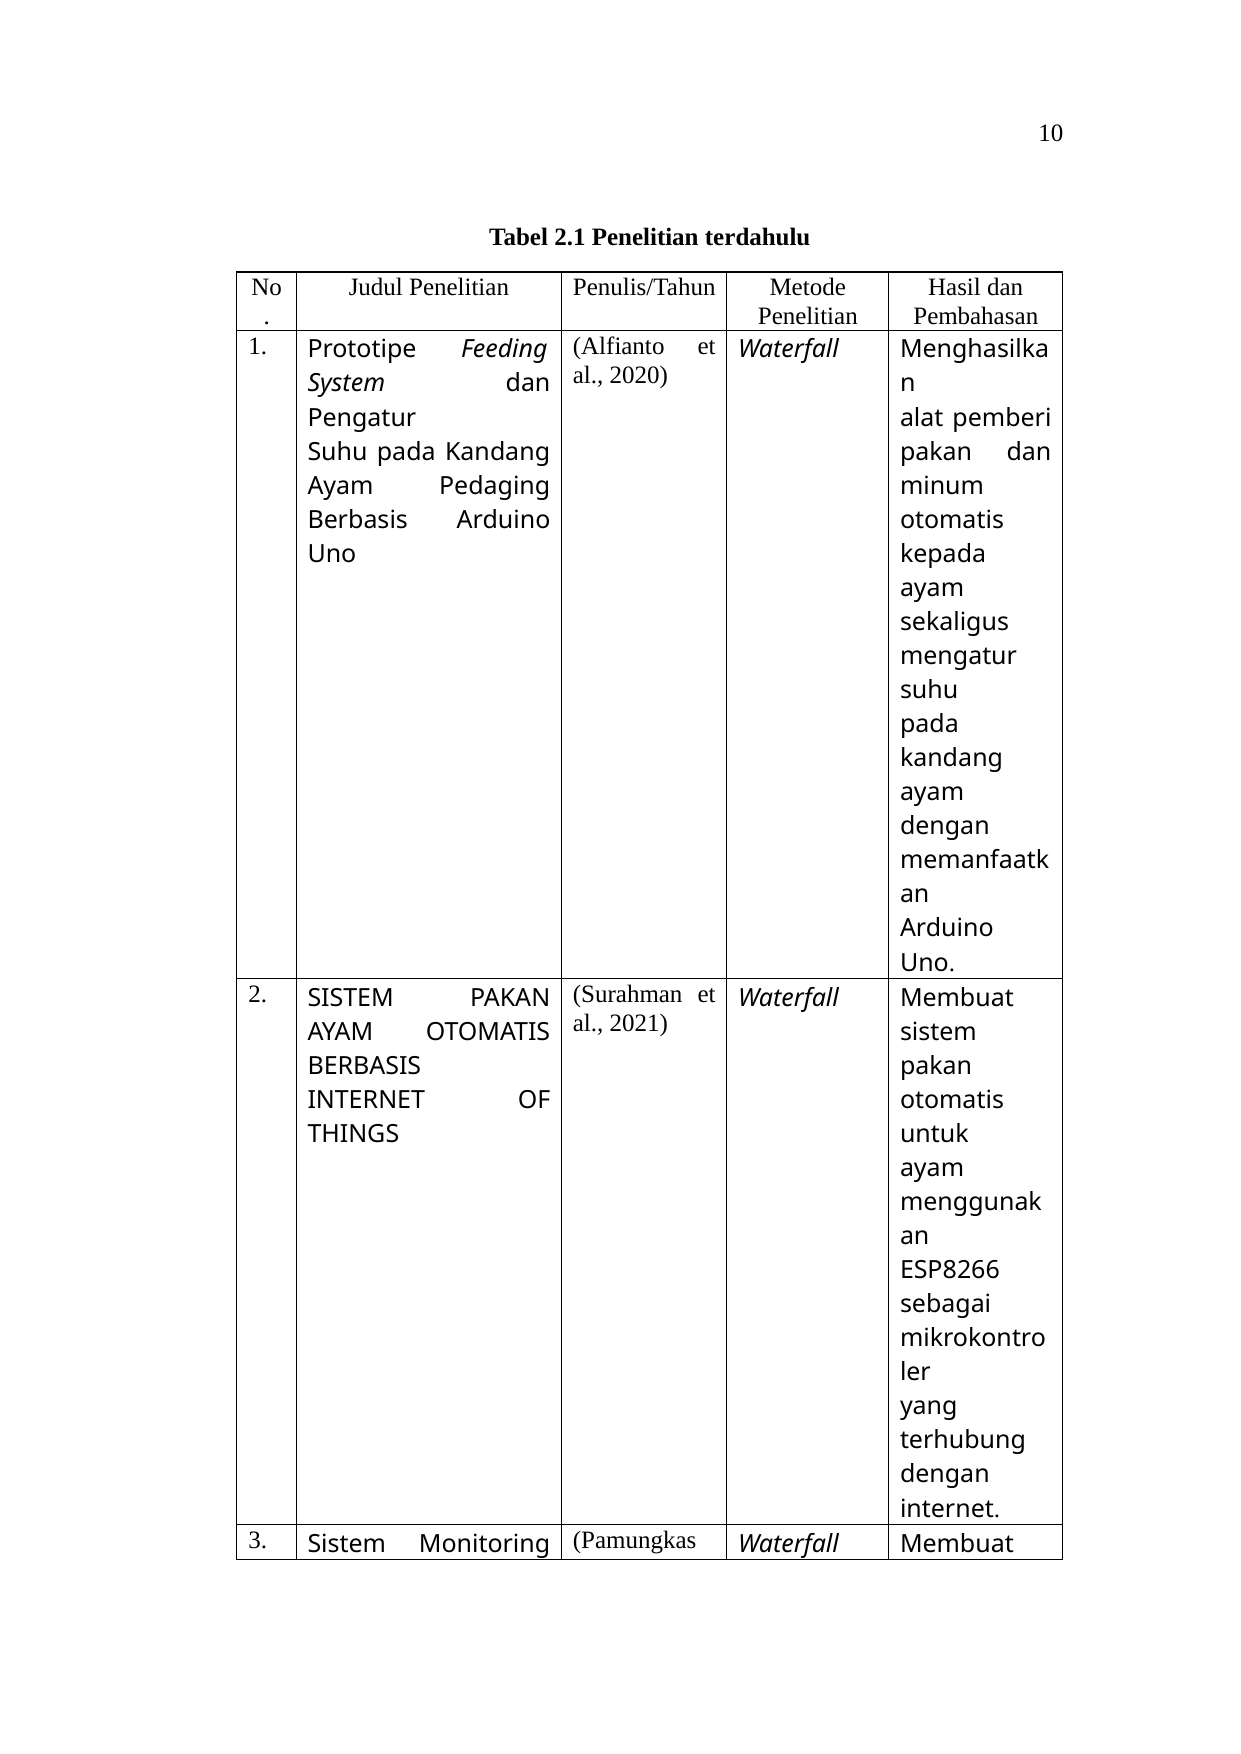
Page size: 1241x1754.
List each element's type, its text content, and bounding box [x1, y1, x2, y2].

table_cell 2. [237, 979, 296, 1524]
table_cell SISTEM PAKAN AYAM OTOMATIS BERBASIS INTERNET OF THINGS [297, 979, 561, 1524]
table_cell (Surahman et al., 2021) [562, 979, 726, 1524]
table_cell (Alfianto et al., 2020) [562, 331, 726, 978]
table_header Hasil dan Pembahasan [889, 273, 1062, 330]
table_header Judul Penelitian [297, 273, 561, 330]
table_cell 3. [237, 1525, 296, 1559]
table_cell Waterfall [727, 331, 888, 978]
table_cell Menghasilkan alat pemberi pakan dan minum otomatis kepada ayam sekaligus mengatur suhu pada kandang ayam dengan memanfaatkan Arduino Uno. [889, 331, 1062, 978]
table_cell 1. [237, 331, 296, 978]
table_cell Waterfall [727, 979, 888, 1524]
table_cell Waterfall [727, 1525, 888, 1559]
table_cell Membuat sistem pakan otomatis untuk ayam menggunakan ESP8266 sebagai mikrokontroler yang terhubung dengan internet. [889, 979, 1062, 1524]
table_header Metode Penelitian [727, 273, 888, 330]
table_header No. [237, 273, 296, 330]
text Tabel 2.1 Penelitian terdahulu [236, 222, 1063, 251]
table_header Penulis/Tahun [562, 273, 726, 330]
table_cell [562, 1525, 726, 1559]
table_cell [297, 1525, 561, 1559]
table_cell Prototipe Feeding System dan Pengatur Suhu pada Kandang Ayam Pedaging Berbasis Arduino Uno [297, 331, 561, 978]
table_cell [889, 1525, 1062, 1559]
